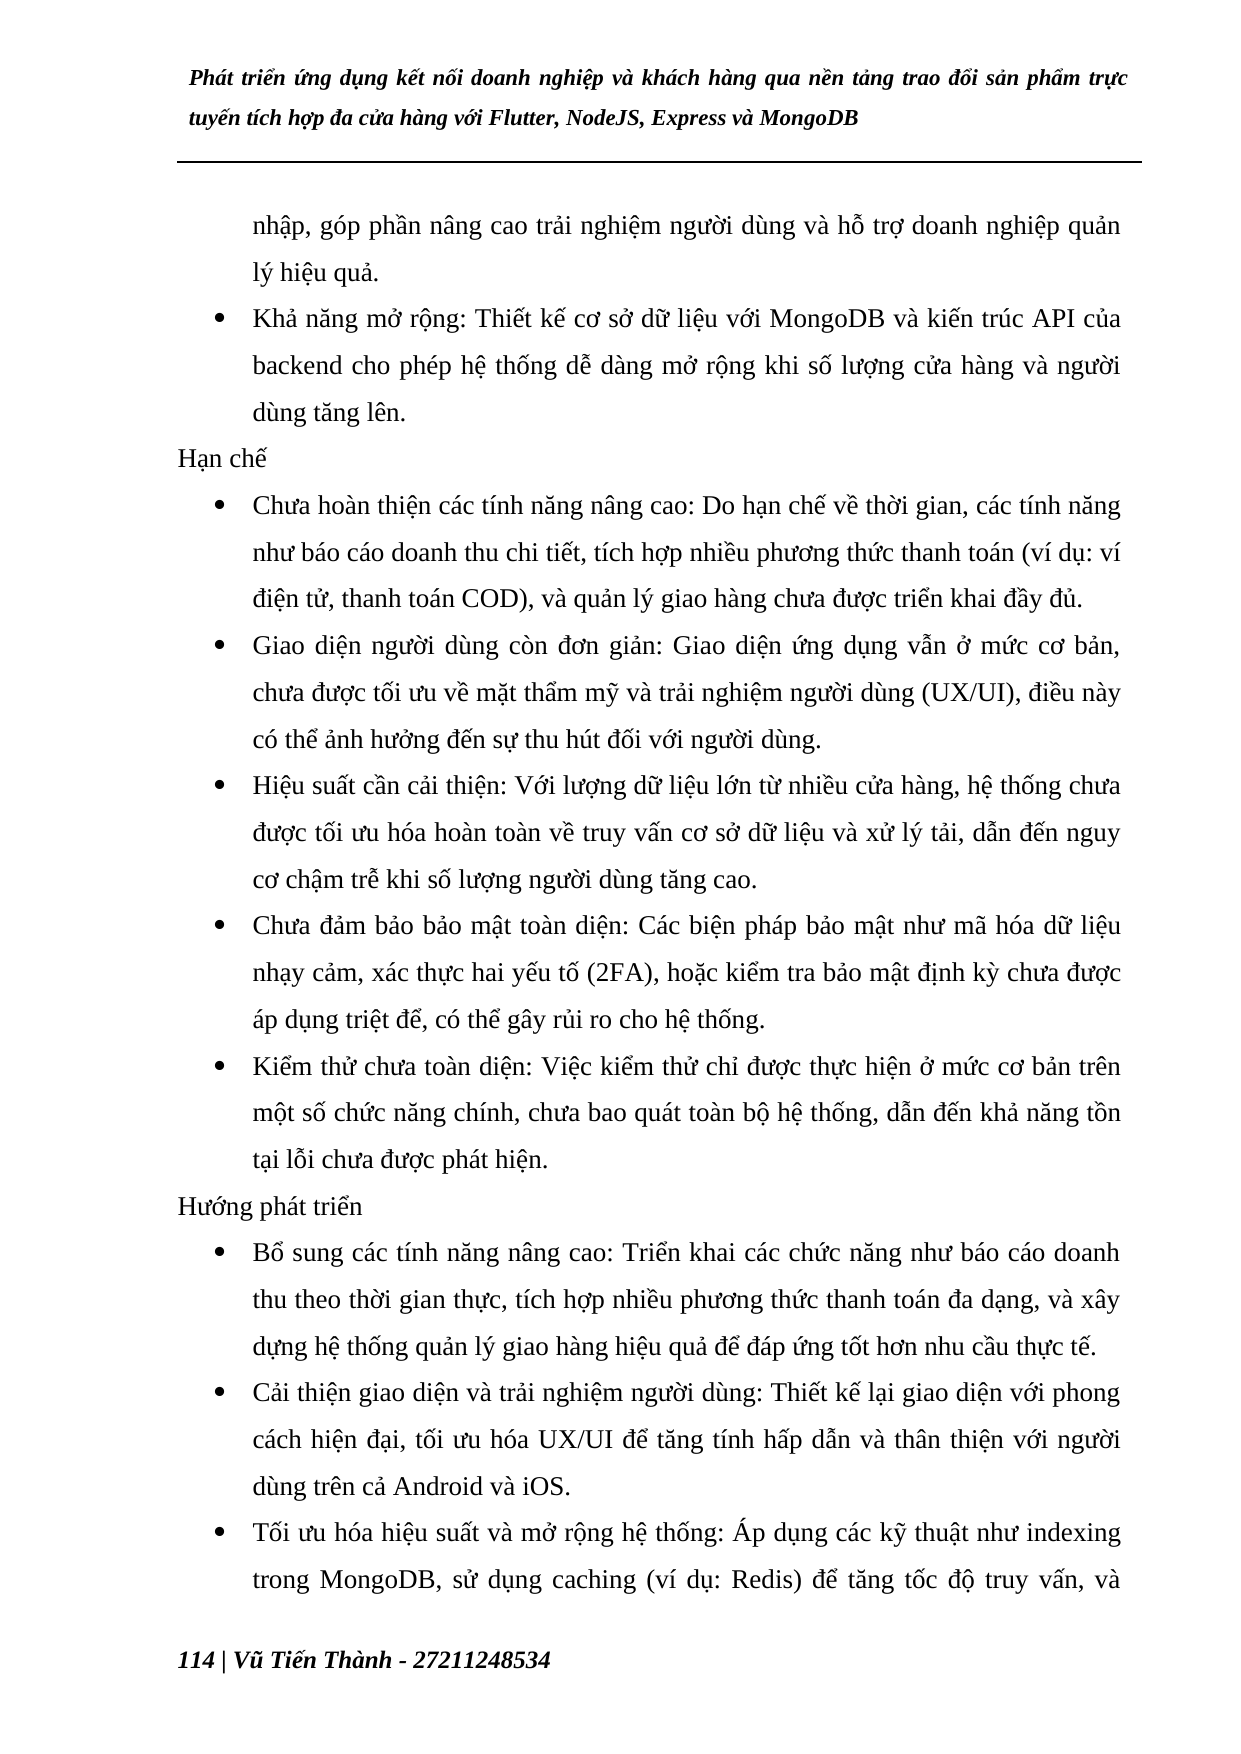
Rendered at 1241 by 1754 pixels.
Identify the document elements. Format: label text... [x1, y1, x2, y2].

list Cải thiện giao diện và trải nghiệm người dùng: Thiết kế lại giao diện với phong cách hiện đại, tối ưu hóa UX/UI để tăng tính hấp dẫn và thân thiện với người dùng trên cả Android và iOS. [215, 1376, 1122, 1501]
list Chưa đảm bảo bảo mật toàn diện: Các biện pháp bảo mật như mã hóa dữ liệu nhạy cảm, xác thực hai yếu tố (2FA), hoặc kiểm tra bảo mật định kỳ chưa được áp dụng triệt để, có thể gây rủi ro cho hệ thống. [215, 909, 1122, 1034]
text Hướng phát triển [177, 1190, 1122, 1221]
list Giao diện người dùng còn đơn giản: Giao diện ứng dụng vẫn ở mức cơ bản, chưa được tối ưu về mặt thẩm mỹ và trải nghiệm người dùng (UX/UI), điều này có thể ảnh hưởng đến sự thu hút đối với người dùng. [215, 629, 1122, 754]
list Chưa hoàn thiện các tính năng nâng cao: Do hạn chế về thời gian, các tính năng như báo cáo doanh thu chi tiết, tích hợp nhiều phương thức thanh toán (ví dụ: ví điện tử, thanh toán COD), và quản lý giao hàng chưa được triển khai đầy đủ. [215, 489, 1122, 614]
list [215, 209, 1122, 287]
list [215, 1517, 1122, 1594]
text Hạn chế [177, 442, 1122, 474]
list Bổ sung các tính năng nâng cao: Triển khai các chức năng như báo cáo doanh thu theo thời gian thực, tích hợp nhiều phương thức thanh toán đa dạng, và xây dựng hệ thống quản lý giao hàng hiệu quả để đáp ứng tốt hơn nhu cầu thực tế. [215, 1236, 1122, 1361]
list Hiệu suất cần cải thiện: Với lượng dữ liệu lớn từ nhiều cửa hàng, hệ thống chưa được tối ưu hóa hoàn toàn về truy vấn cơ sở dữ liệu và xử lý tải, dẫn đến nguy cơ chậm trễ khi số lượng người dùng tăng cao. [215, 769, 1122, 894]
list Khả năng mở rộng: Thiết kế cơ sở dữ liệu với MongoDB và kiến trúc API của backend cho phép hệ thống dễ dàng mở rộng khi số lượng cửa hàng và người dùng tăng lên. [215, 302, 1122, 427]
list Kiểm thử chưa toàn diện: Việc kiểm thử chỉ được thực hiện ở mức cơ bản trên một số chức năng chính, chưa bao quát toàn bộ hệ thống, dẫn đến khả năng tồn tại lỗi chưa được phát hiện. [215, 1049, 1122, 1174]
